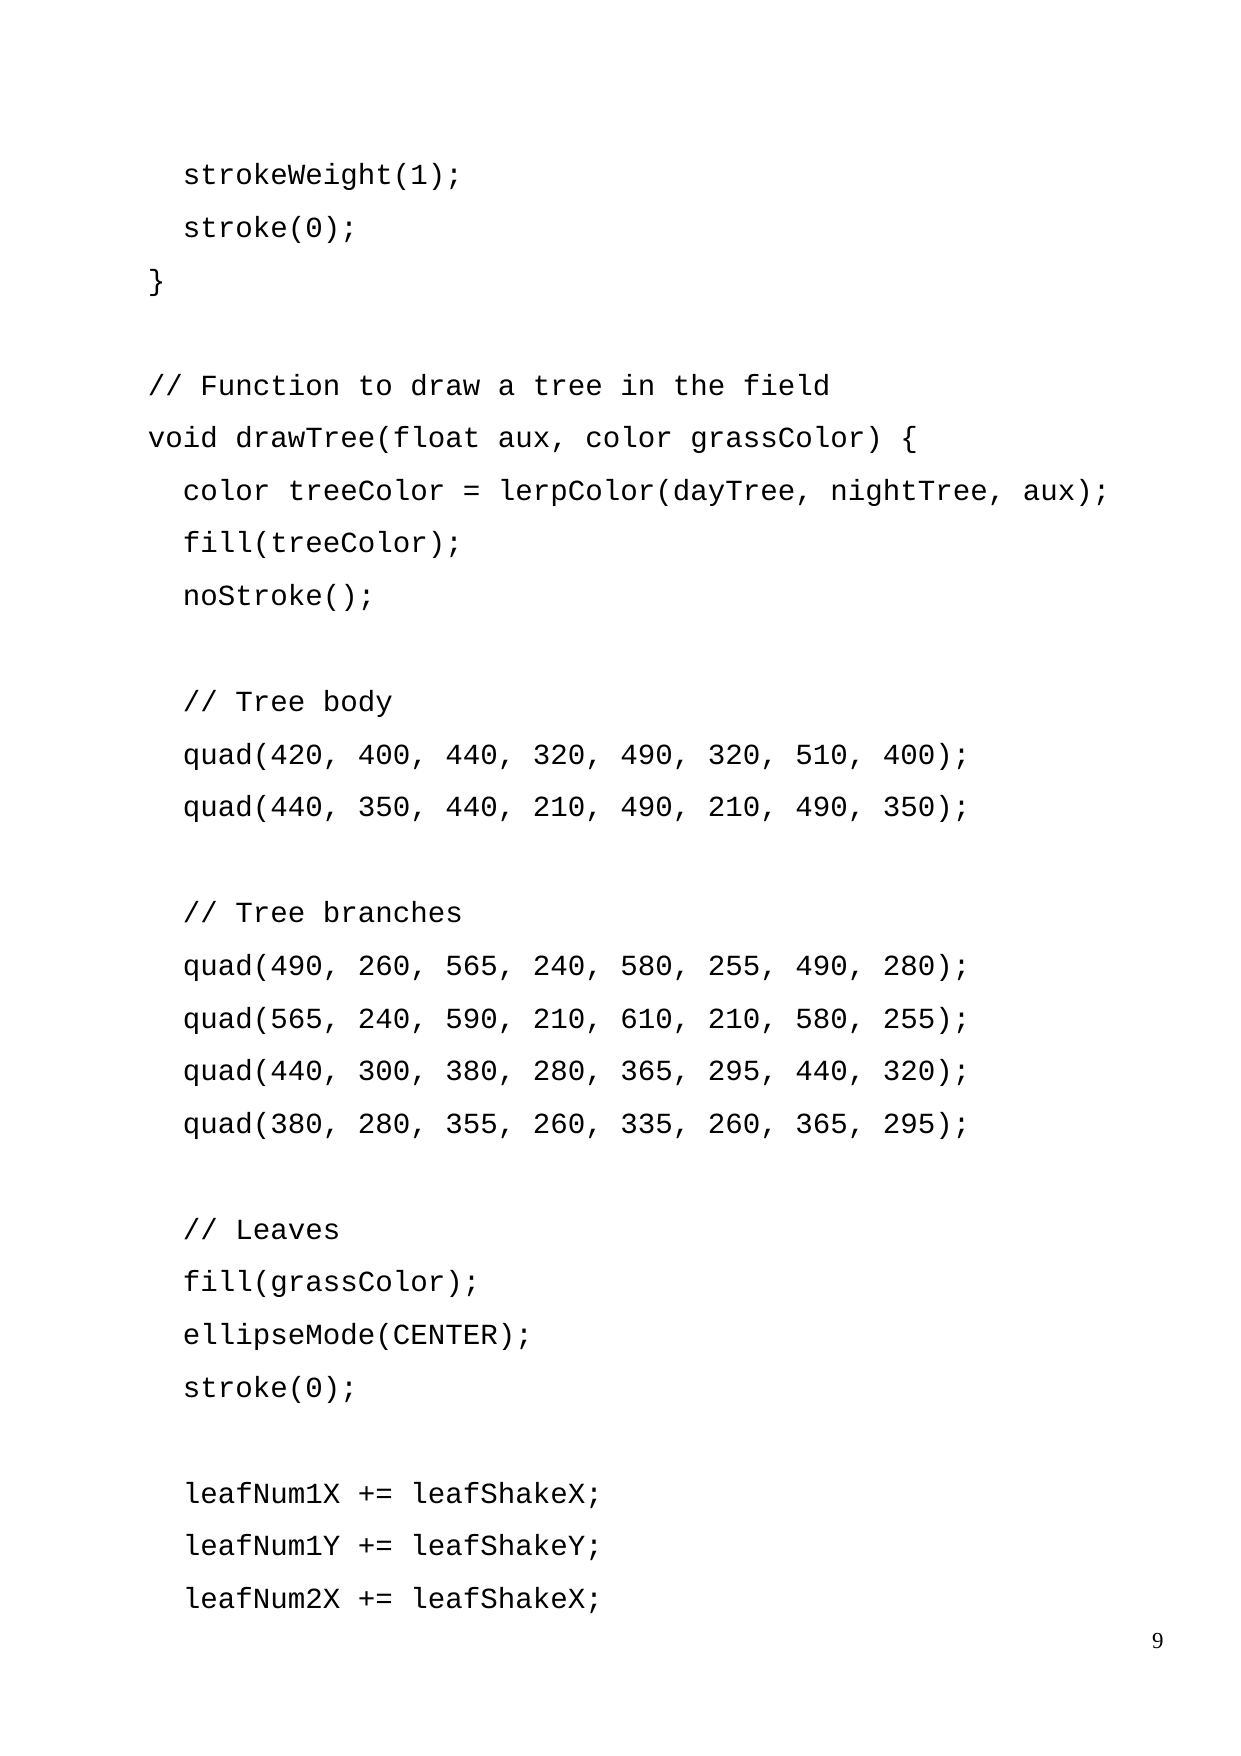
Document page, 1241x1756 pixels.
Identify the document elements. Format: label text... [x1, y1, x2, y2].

text fill(grassColor); [148, 1268, 1151, 1301]
text leafNum1X += leafShakeX; [148, 1479, 1151, 1512]
text // Tree branches [148, 898, 1151, 932]
text // Function to draw a tree in the field [148, 371, 1151, 404]
text ellipseMode(CENTER); [148, 1320, 1151, 1353]
text // Leaves [148, 1215, 1151, 1248]
text quad(490, 260, 565, 240, 580, 255, 490, 280); [148, 951, 1151, 984]
text quad(565, 240, 590, 210, 610, 210, 580, 255); [148, 1004, 1151, 1037]
text leafNum1Y += leafShakeY; [148, 1531, 1151, 1564]
text strokeWeight(1); [148, 160, 1151, 193]
text quad(440, 300, 380, 280, 365, 295, 440, 320); [148, 1056, 1151, 1089]
text quad(380, 280, 355, 260, 335, 260, 365, 295); [148, 1109, 1151, 1142]
text } [148, 266, 1151, 299]
text quad(440, 350, 440, 210, 490, 210, 490, 350); [148, 792, 1151, 826]
text void drawTree(float aux, color grassColor) { [148, 423, 1151, 456]
text stroke(0); [148, 213, 1151, 246]
text quad(420, 400, 440, 320, 490, 320, 510, 400); [148, 740, 1151, 773]
text stroke(0); [148, 1373, 1151, 1406]
text color treeColor = lerpColor(dayTree, nightTree, aux); [148, 476, 1151, 509]
text noStroke(); [148, 581, 1151, 614]
text fill(treeColor); [148, 529, 1151, 562]
text // Tree body [148, 687, 1151, 720]
text leafNum2X += leafShakeX; [148, 1584, 1151, 1617]
